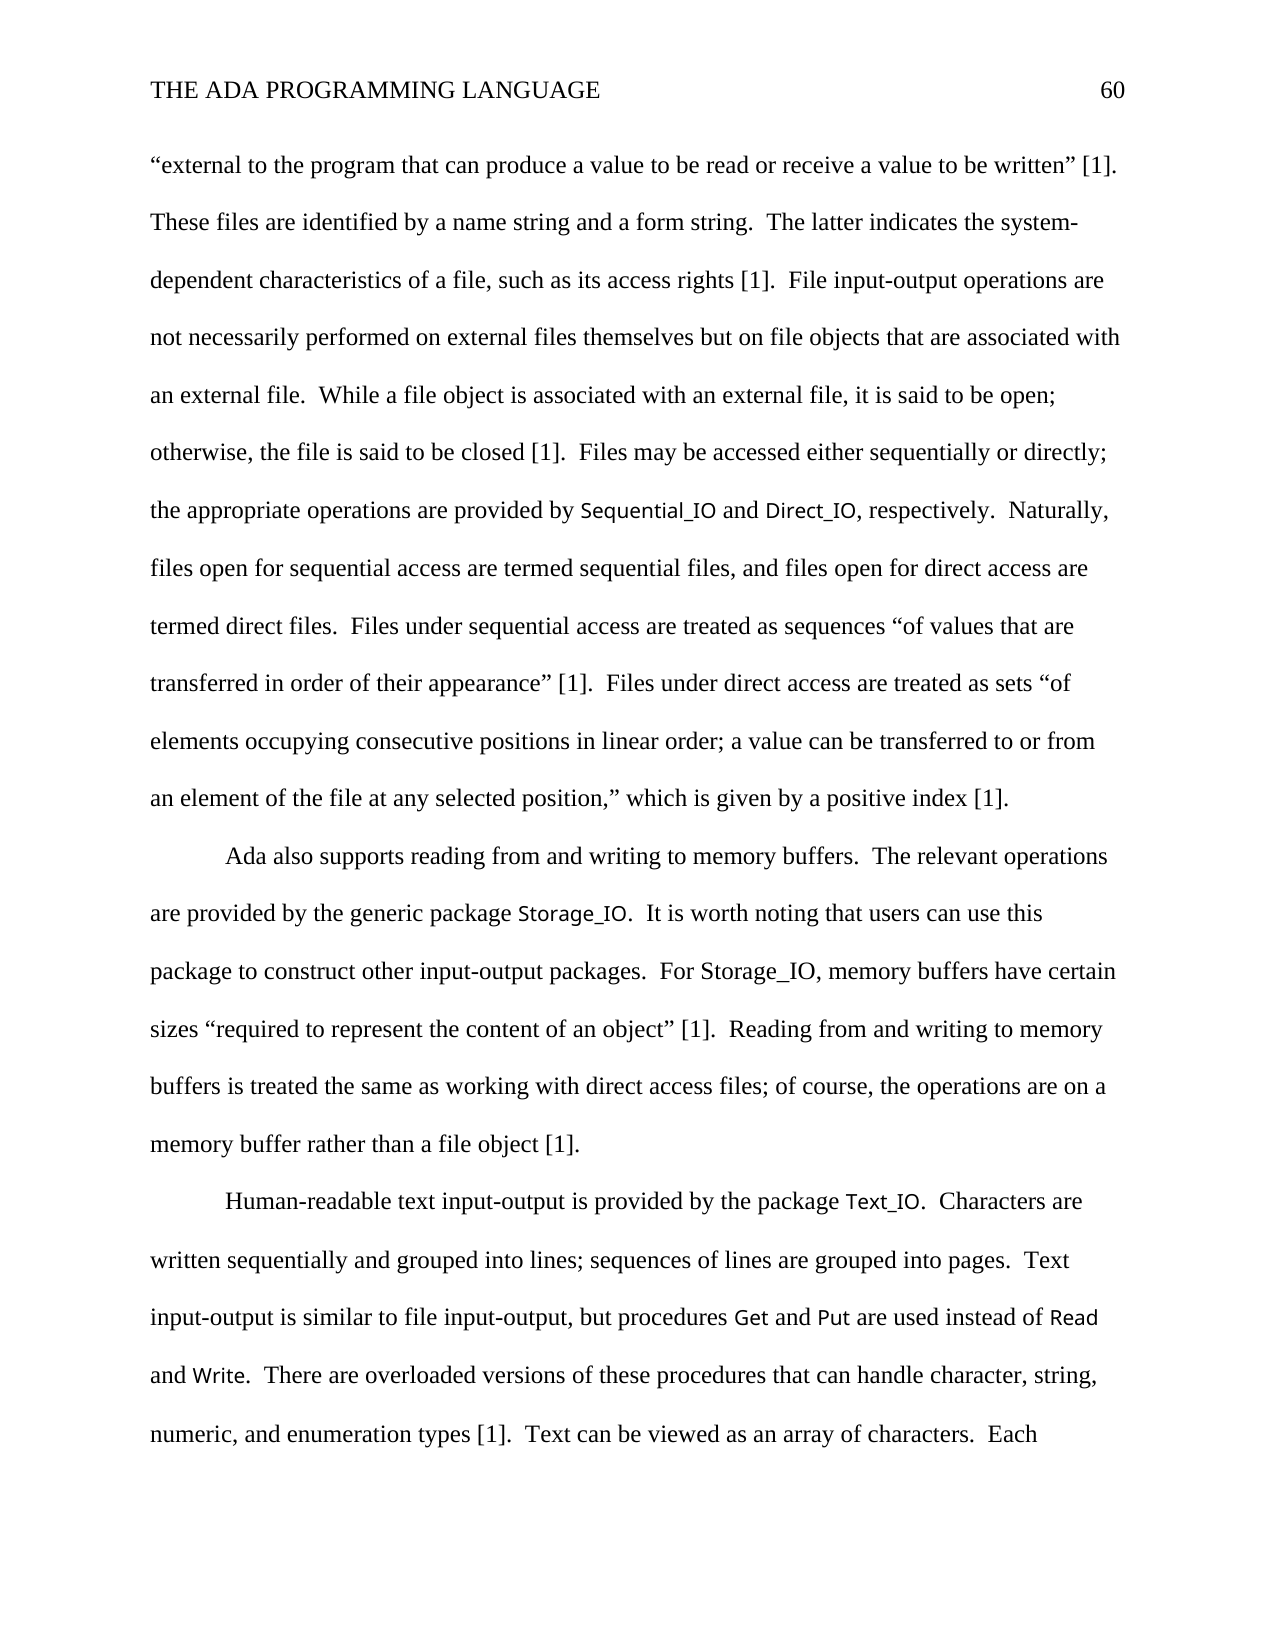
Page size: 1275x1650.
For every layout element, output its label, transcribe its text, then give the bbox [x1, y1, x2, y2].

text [150, 1186, 1125, 1447]
text Ada also supports reading from and writing to memory buffers. The relevant operations are provided by the generic package Storage_IO. It is worth noting that users can use this package to construct other input-output packages. For Storage_IO, memory buffers have certain sizes “required to represent the content of an object” [1]. Reading from and writing to memory buffers is treated the same as working with direct access files; of course, the operations are on a memory buffer rather than a file object [1]. [150, 841, 1125, 1158]
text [150, 150, 1125, 812]
